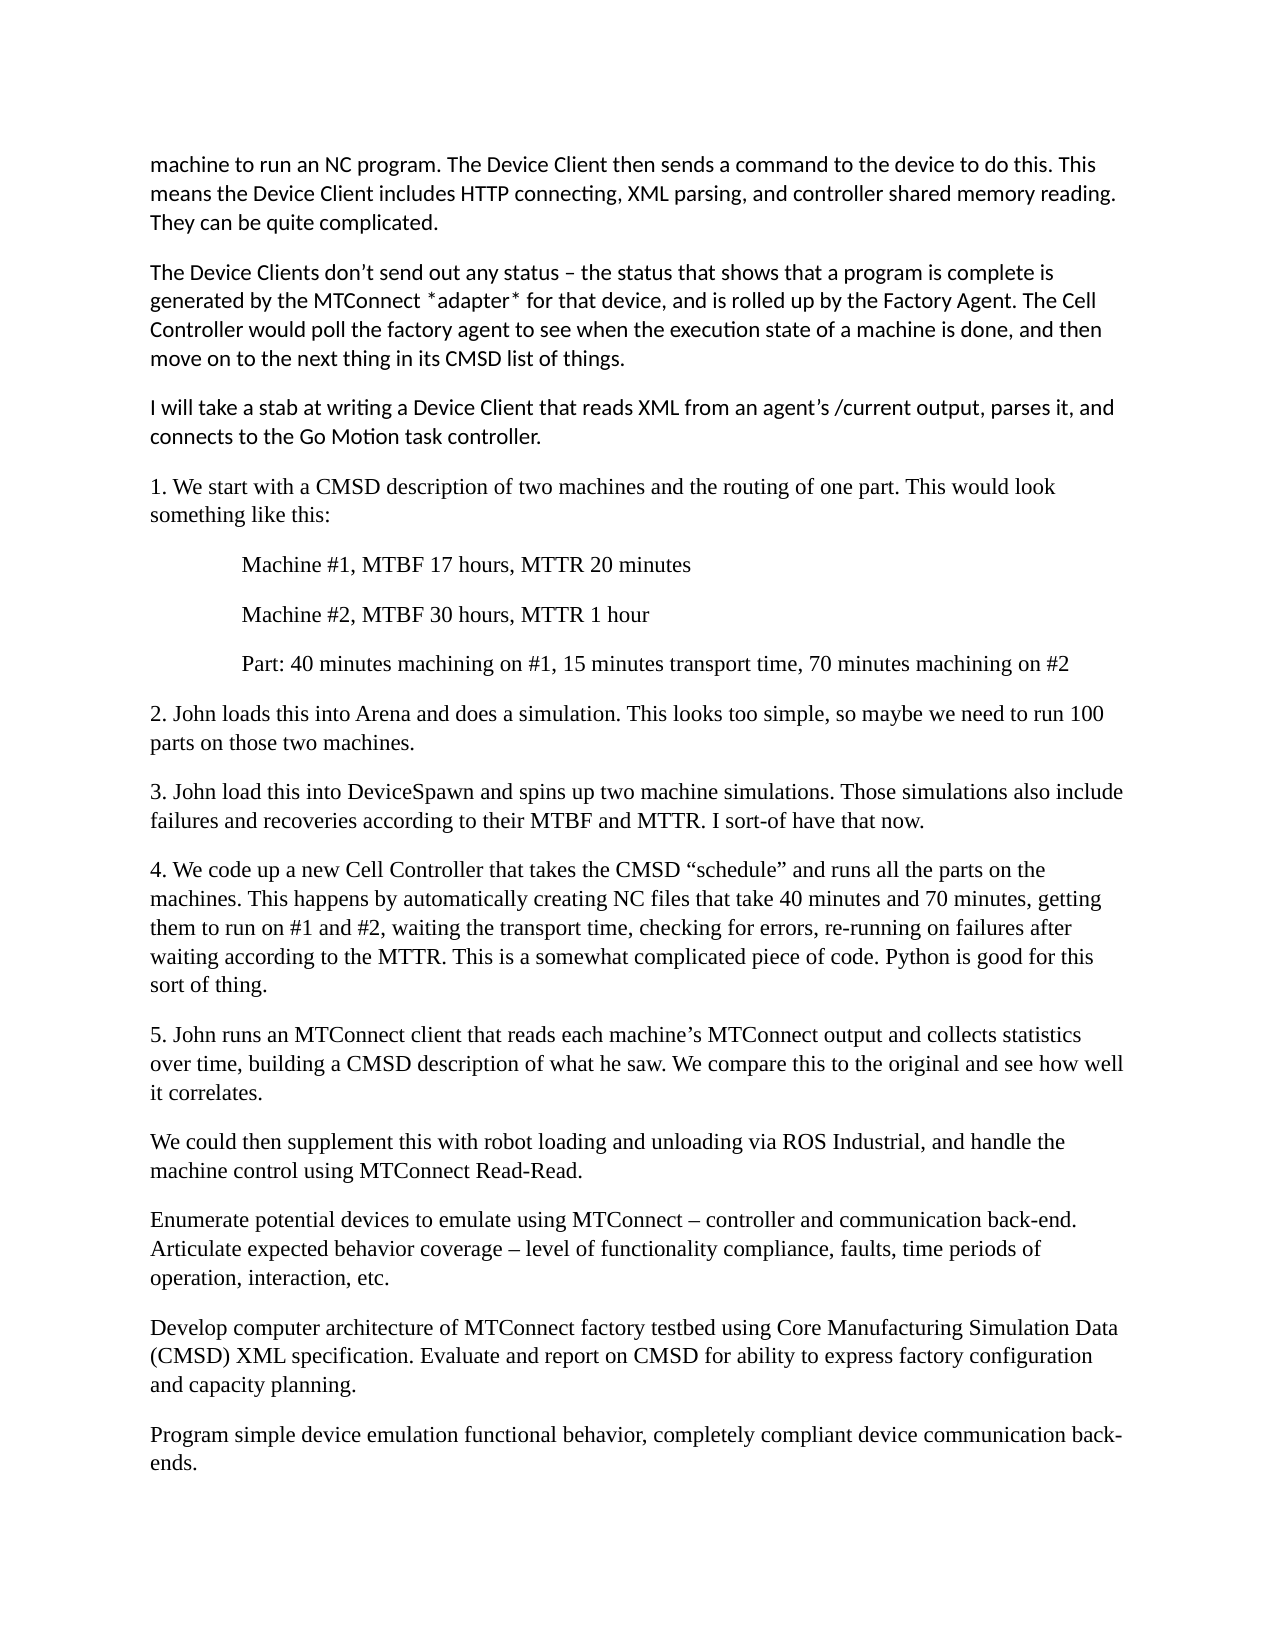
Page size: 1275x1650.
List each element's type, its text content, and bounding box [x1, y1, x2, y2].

text 1. We start with a CMSD description of two machines and the routing of one part. This would look something like this: [150, 471, 1125, 529]
text Program simple device emulation functional behavior, completely compliant device communication back-ends. [150, 1419, 1125, 1477]
text Enumerate potential devices to emulate using MTConnect – controller and communication back-end. Articulate expected behavior coverage – level of functionality compliance, faults, time periods of operation, interaction, etc. [150, 1205, 1125, 1291]
text Develop computer architecture of MTConnect factory testbed using Core Manufacturing Simulation Data (CMSD) XML specification. Evaluate and report on CMSD for ability to express factory configuration and capacity planning. [150, 1312, 1125, 1398]
text 5. John runs an MTConnect client that reads each machine’s MTConnect output and collects statistics over time, building a CMSD description of what he saw. We compare this to the original and see how well it correlates. [150, 1019, 1125, 1106]
text 4. We code up a new Cell Controller that takes the CMSD “schedule” and runs all the parts on the machines. This happens by automatically creating NC files that take 40 minutes and 70 minutes, getting them to run on #1 and #2, waiting the transport time, checking for errors, re-running on failures after waiting according to the MTTR. This is a somewhat complicated piece of code. Python is good for this sort of thing. [150, 855, 1125, 999]
text Machine #1, MTBF 17 hours, MTTR 20 minutes [150, 549, 1125, 578]
text Machine #2, MTBF 30 hours, MTTR 1 hour [150, 599, 1125, 628]
text We could then supplement this with robot loading and unloading via ROS Industrial, and handle the machine control using MTConnect Read-Read. [150, 1127, 1125, 1184]
text 2. John loads this into Arena and does a simulation. This looks too simple, so maybe we need to run 100 parts on those two machines. [150, 698, 1125, 756]
text Part: 40 minutes machining on #1, 15 minutes transport time, 70 minutes machining on #2 [150, 649, 1125, 677]
text The Device Clients don’t send out any status – the status that shows that a program is complete is generated by the MTConnect *adapter* for that device, and is rolled up by the Factory Agent. The Cell Controller would poll the factory agent to see when the execution state of a machine is done, and then move on to the next thing in its CMSD list of things. [150, 257, 1125, 372]
text 3. John load this into DeviceSpawn and spins up two machine simulations. Those simulations also include failures and recoveries according to their MTBF and MTTR. I sort-of have that now. [150, 777, 1125, 834]
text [150, 150, 1125, 236]
text I will take a stab at writing a Device Client that reads XML from an agent’s /current output, parses it, and connects to the Go Motion task controller. [150, 393, 1125, 450]
